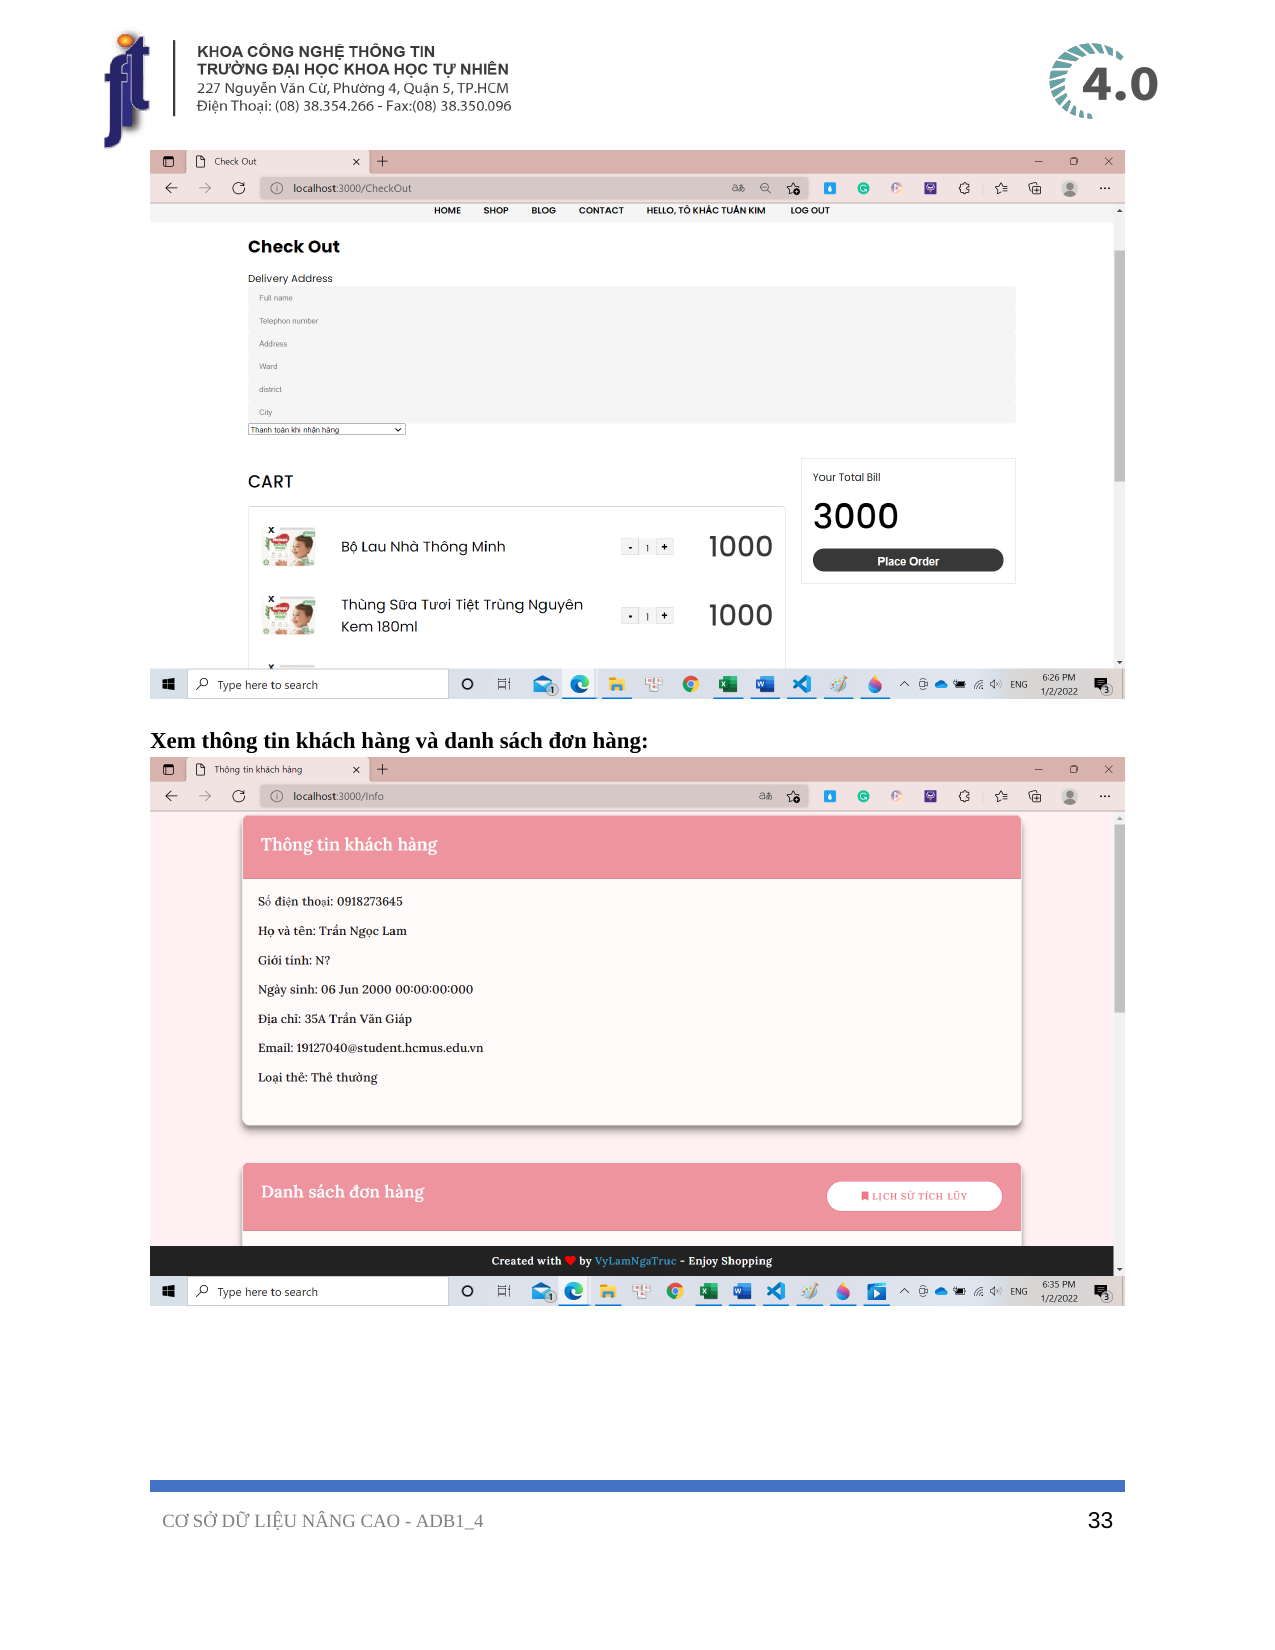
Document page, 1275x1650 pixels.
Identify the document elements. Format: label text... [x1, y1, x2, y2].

text Xem thông tin khách hàng và danh sách đơn hàng: [150, 727, 1125, 754]
picture [81, 25, 1125, 699]
picture [150, 757, 1125, 1306]
picture [1042, 36, 1164, 121]
